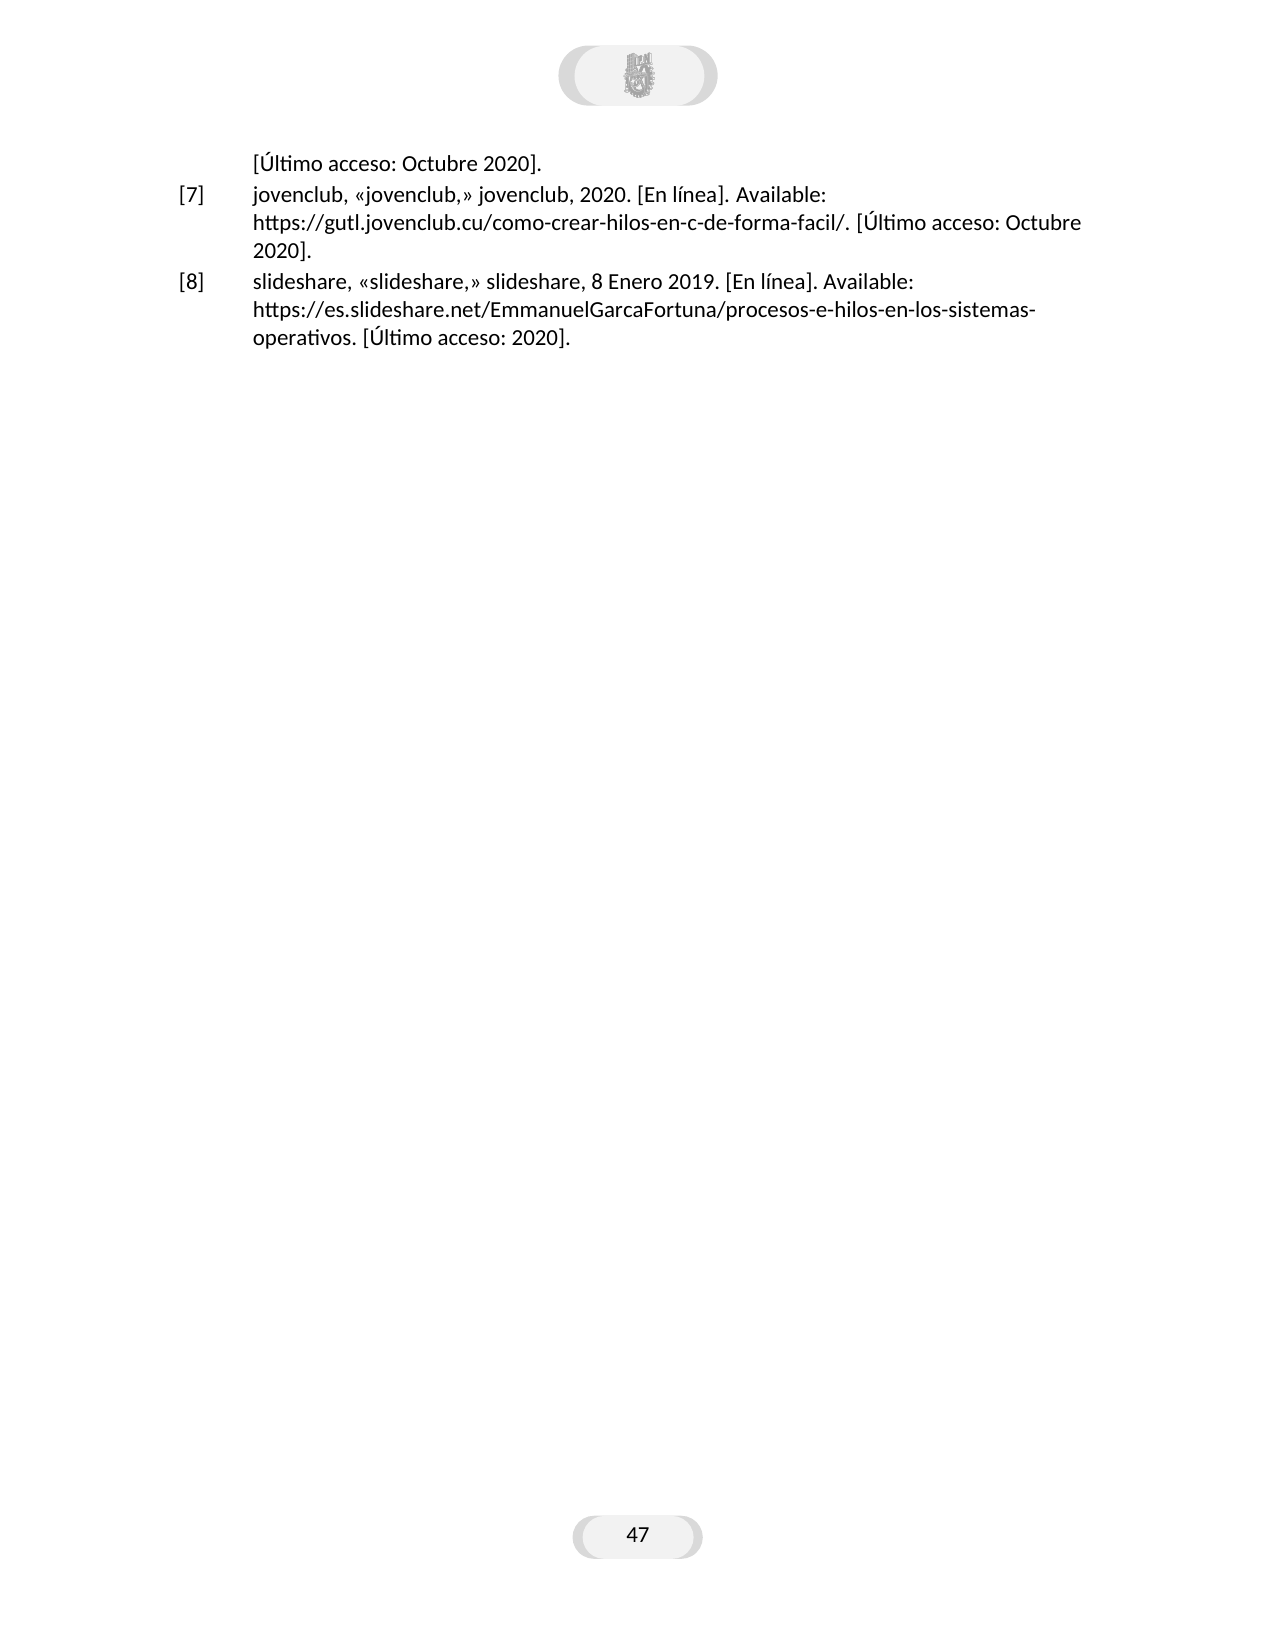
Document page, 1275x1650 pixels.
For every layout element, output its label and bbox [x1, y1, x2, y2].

picture [616, 51, 662, 99]
